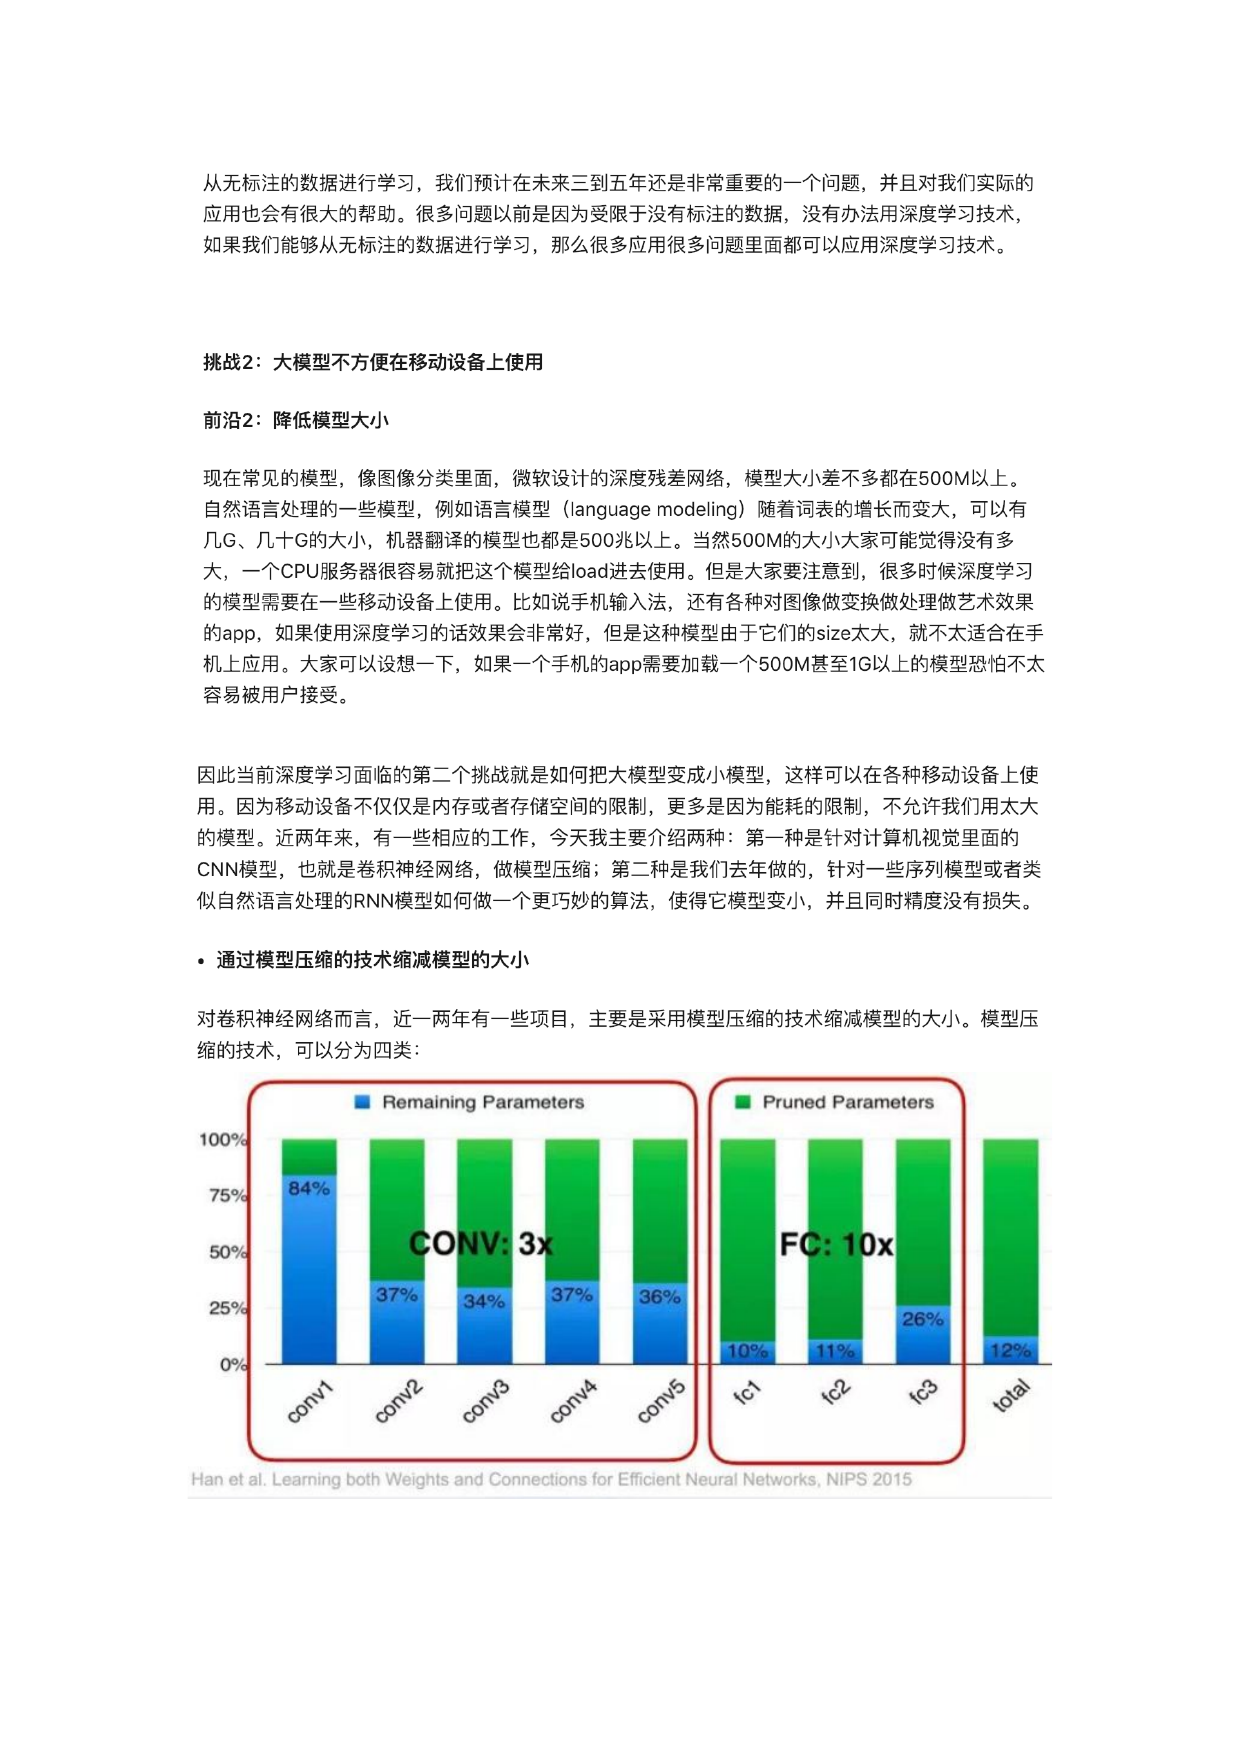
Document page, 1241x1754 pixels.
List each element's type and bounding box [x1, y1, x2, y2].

picture [187, 162, 1053, 740]
picture [187, 1072, 1053, 1499]
picture [187, 747, 1053, 1066]
